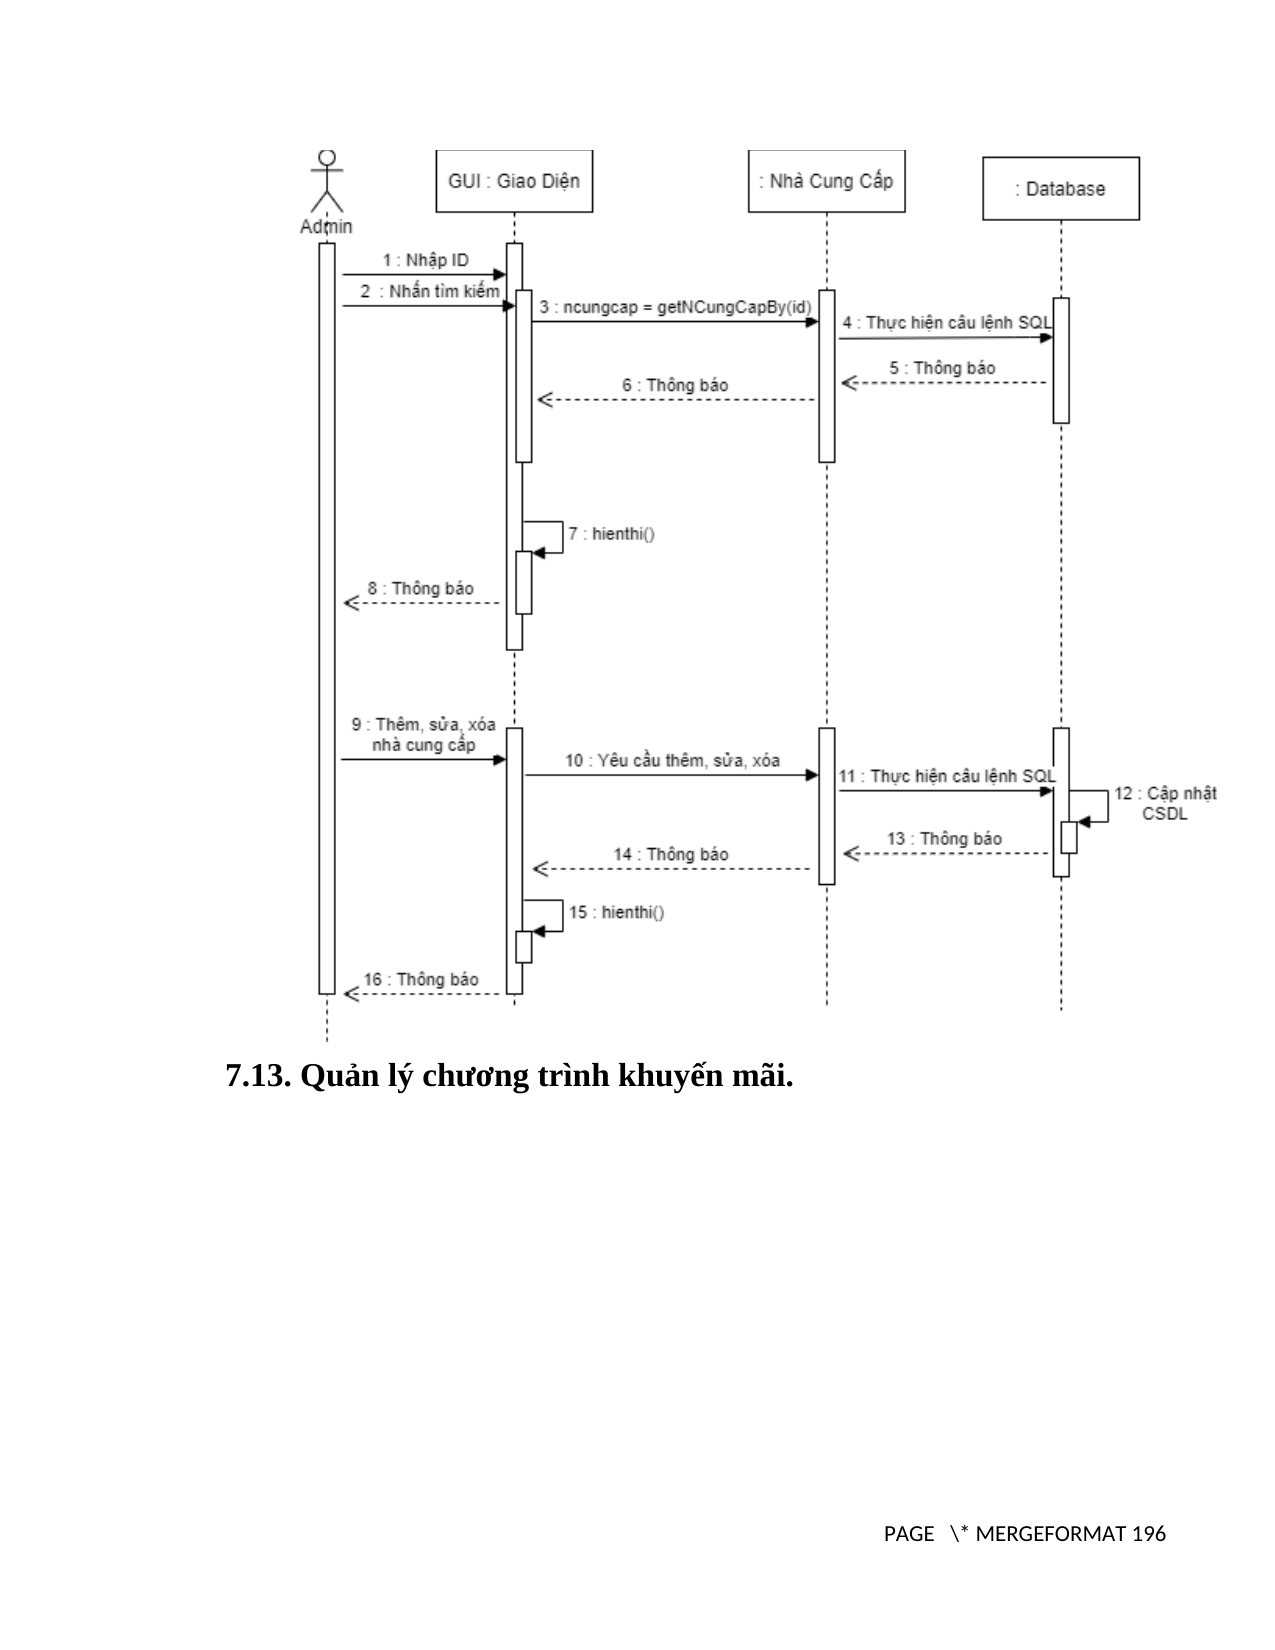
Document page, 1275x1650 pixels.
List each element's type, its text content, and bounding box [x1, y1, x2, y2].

list Quản lý chương trình khuyến mãi. [225, 1056, 1167, 1094]
picture [300, 150, 1217, 1042]
